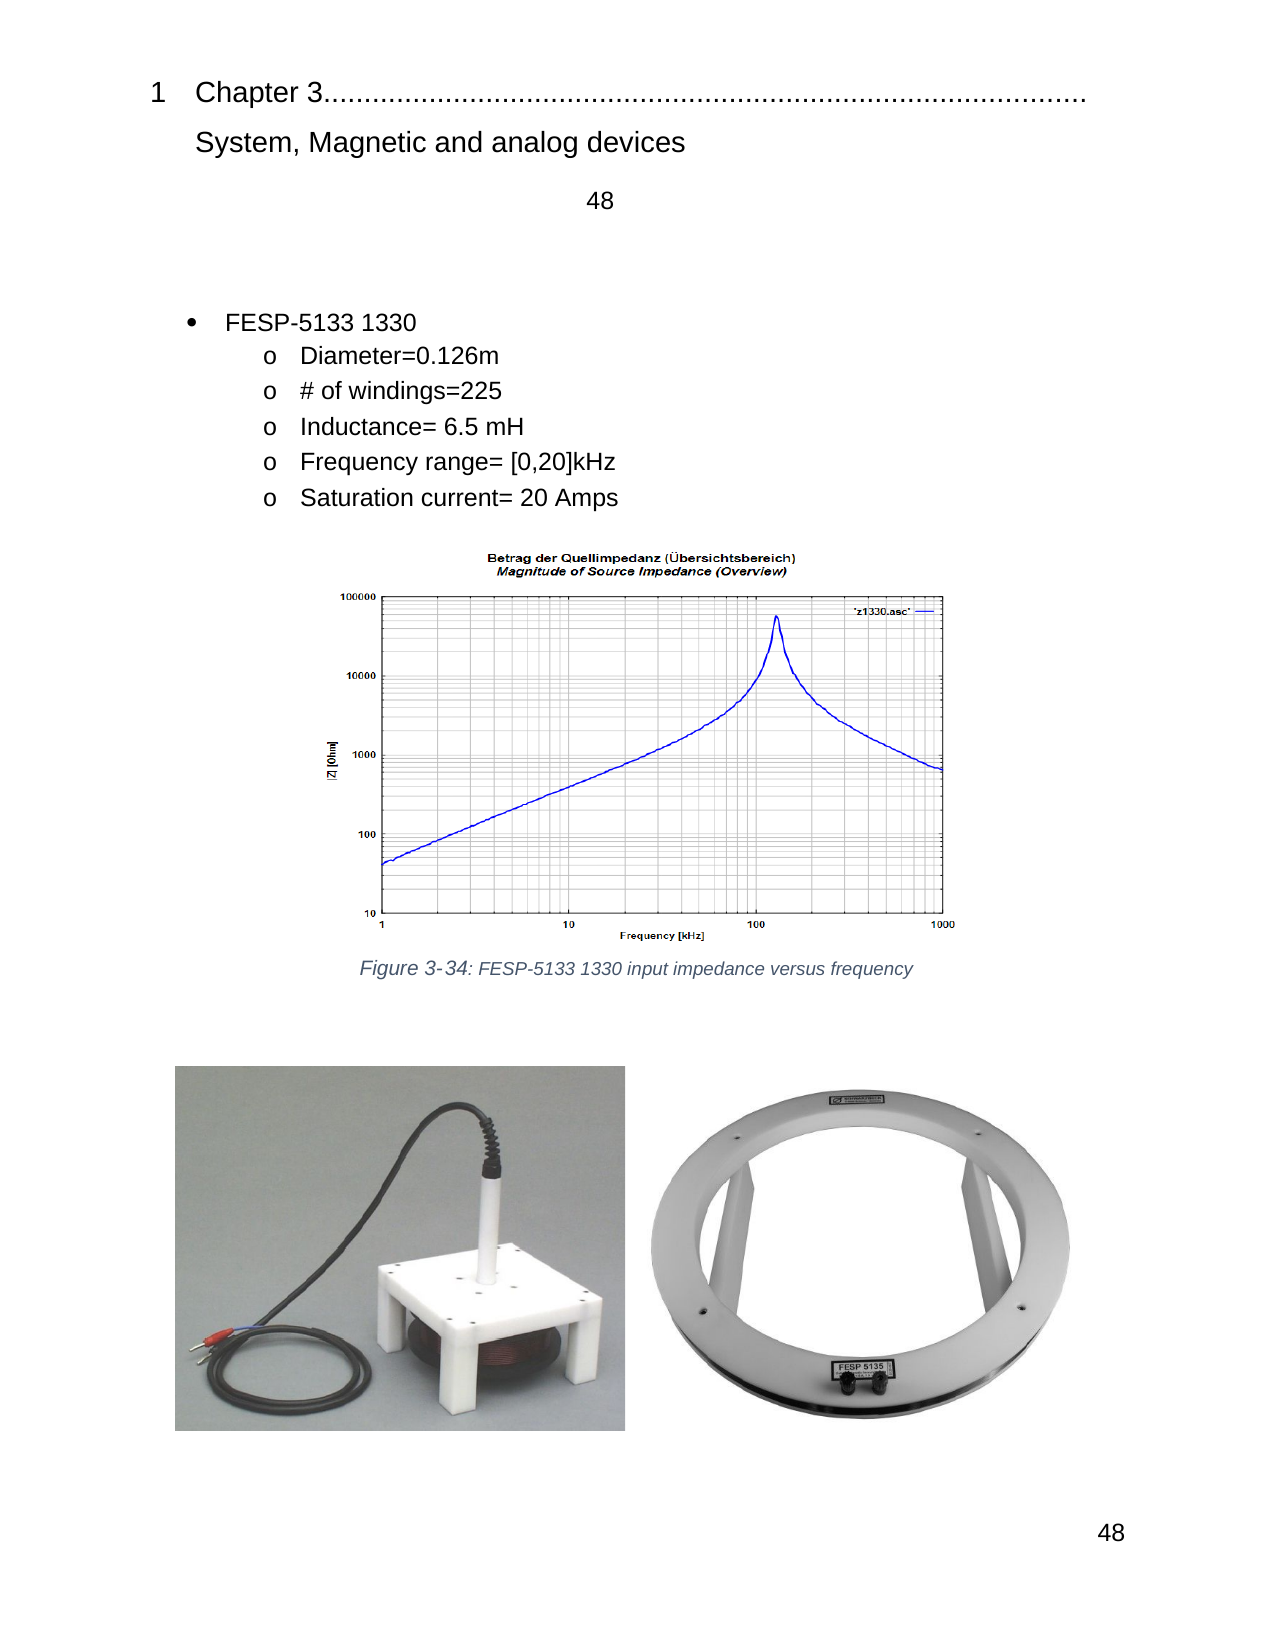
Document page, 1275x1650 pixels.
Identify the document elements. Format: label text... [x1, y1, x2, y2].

list Frequency range= [0,20]kHz [262, 447, 1125, 478]
list Saturation current= 20 Amps [262, 483, 1125, 514]
list Diameter=0.126m [262, 341, 1125, 372]
table_header [150, 539, 1124, 956]
list Inductance= 6.5 mH [262, 412, 1125, 443]
picture [175, 1066, 625, 1431]
list FESP-5133 1330 [187, 308, 1125, 336]
list # of windings=225 [262, 376, 1125, 407]
table_header [150, 1061, 1124, 1492]
picture [636, 1061, 1098, 1431]
picture [314, 539, 960, 942]
